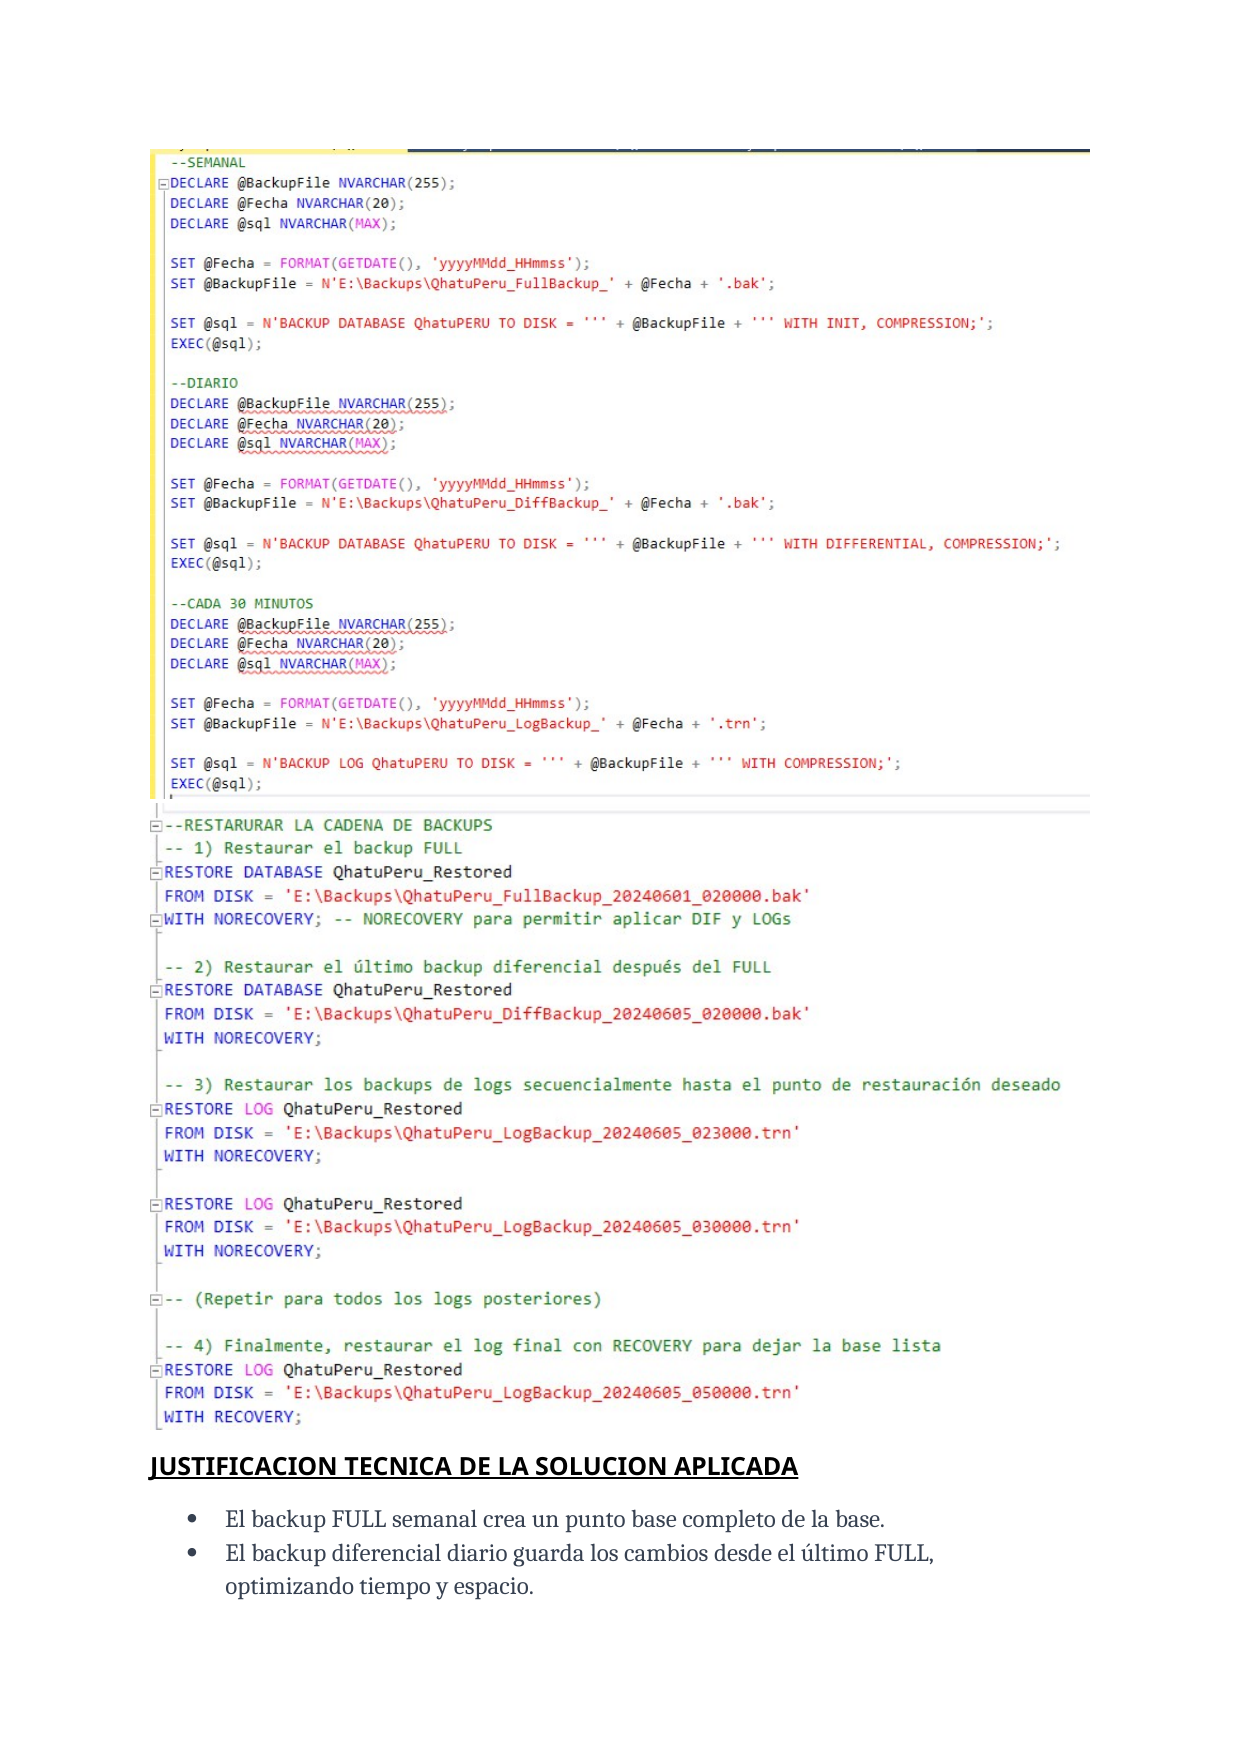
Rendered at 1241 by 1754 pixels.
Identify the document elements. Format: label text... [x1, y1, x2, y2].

list El backup diferencial diario guarda los cambios desde el último FULL, optimizando tiempo y espacio. [188, 1539, 964, 1601]
picture [150, 803, 1090, 1430]
picture [150, 149, 1090, 799]
text JUSTIFICACION TECNICA DE LA SOLUCION APLICADA [150, 1448, 1093, 1482]
list El backup FULL semanal crea un punto base completo de la base. [188, 1505, 1093, 1534]
